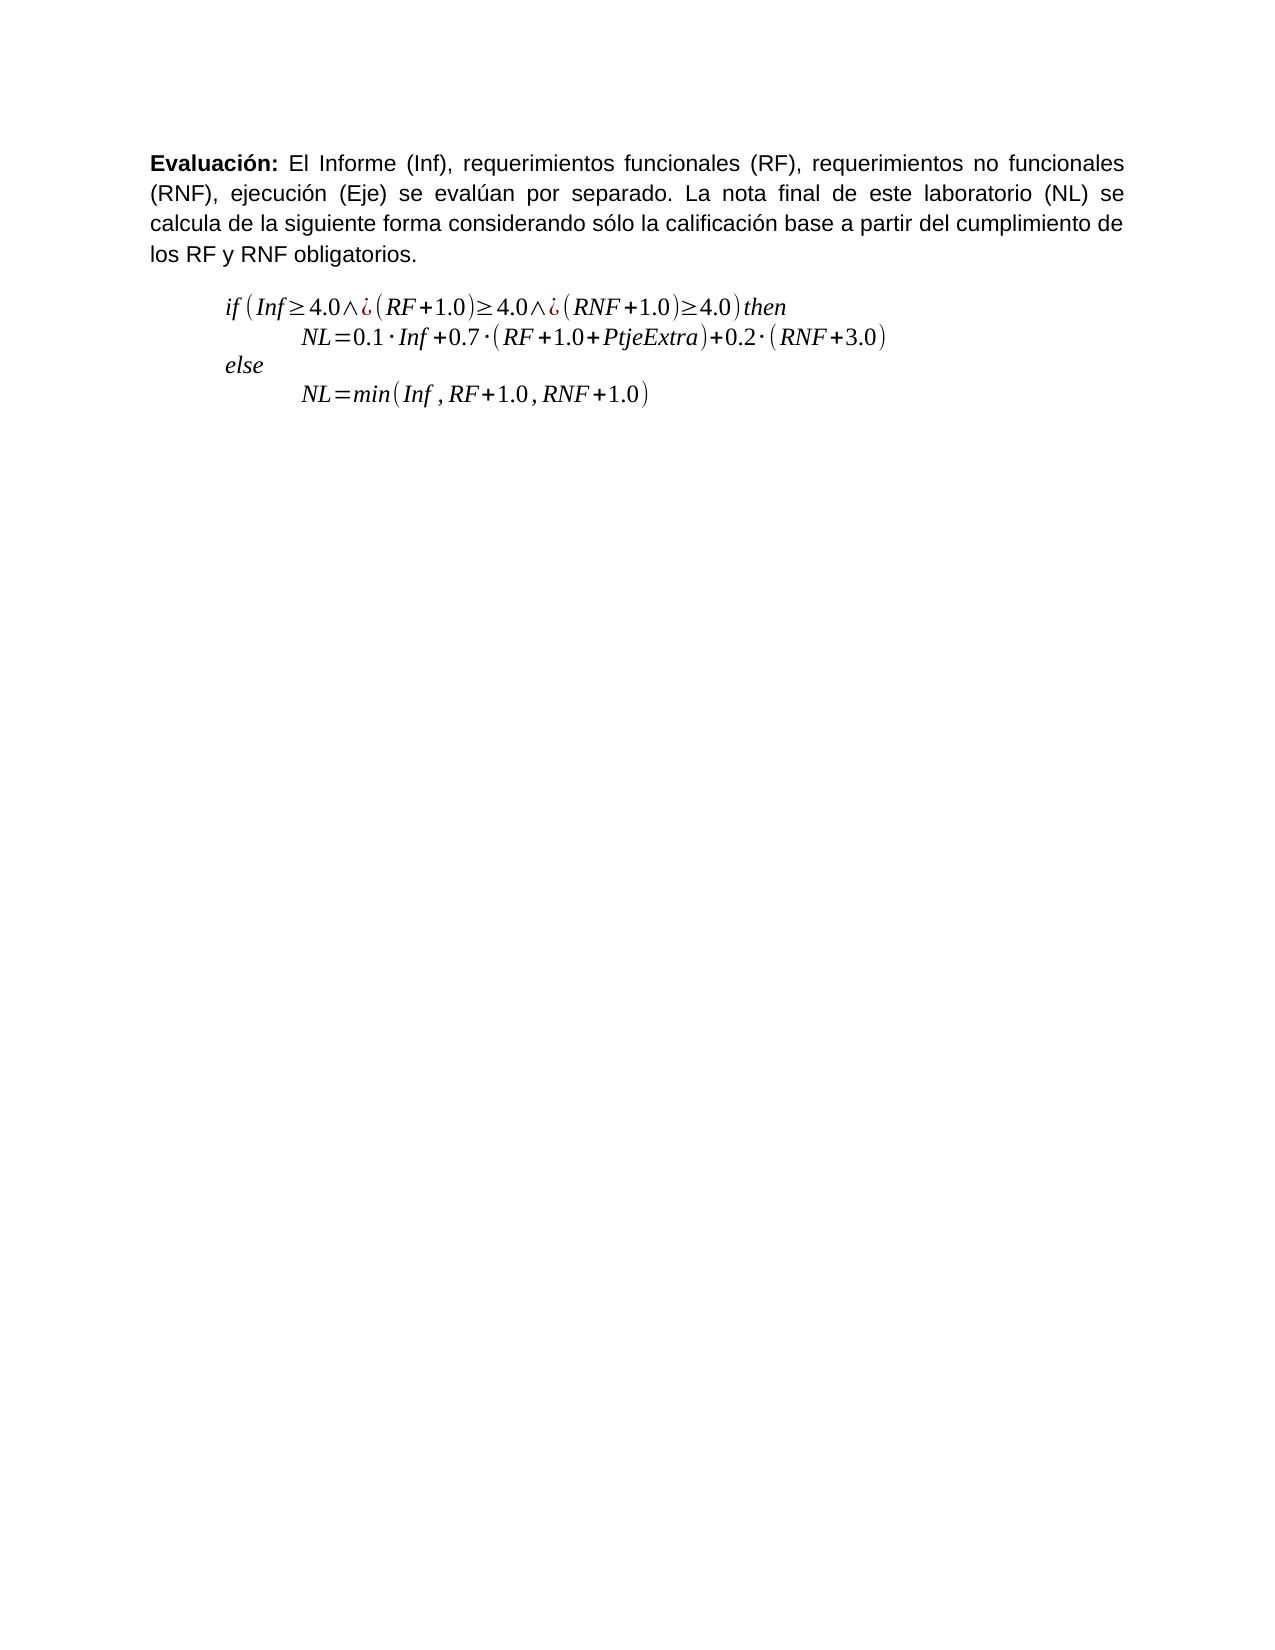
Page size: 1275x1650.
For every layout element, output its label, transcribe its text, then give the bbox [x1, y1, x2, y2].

text Evaluación: El Informe (Inf), requerimientos funcionales (RF), requerimientos no funcionales (RNF), ejecución (Eje) se evalúan por separado. La nota final de este laboratorio (NL) se calcula de la siguiente forma considerando sólo la calificación base a partir del cumplimiento de los RF y RNF obligatorios. [150, 150, 1125, 267]
